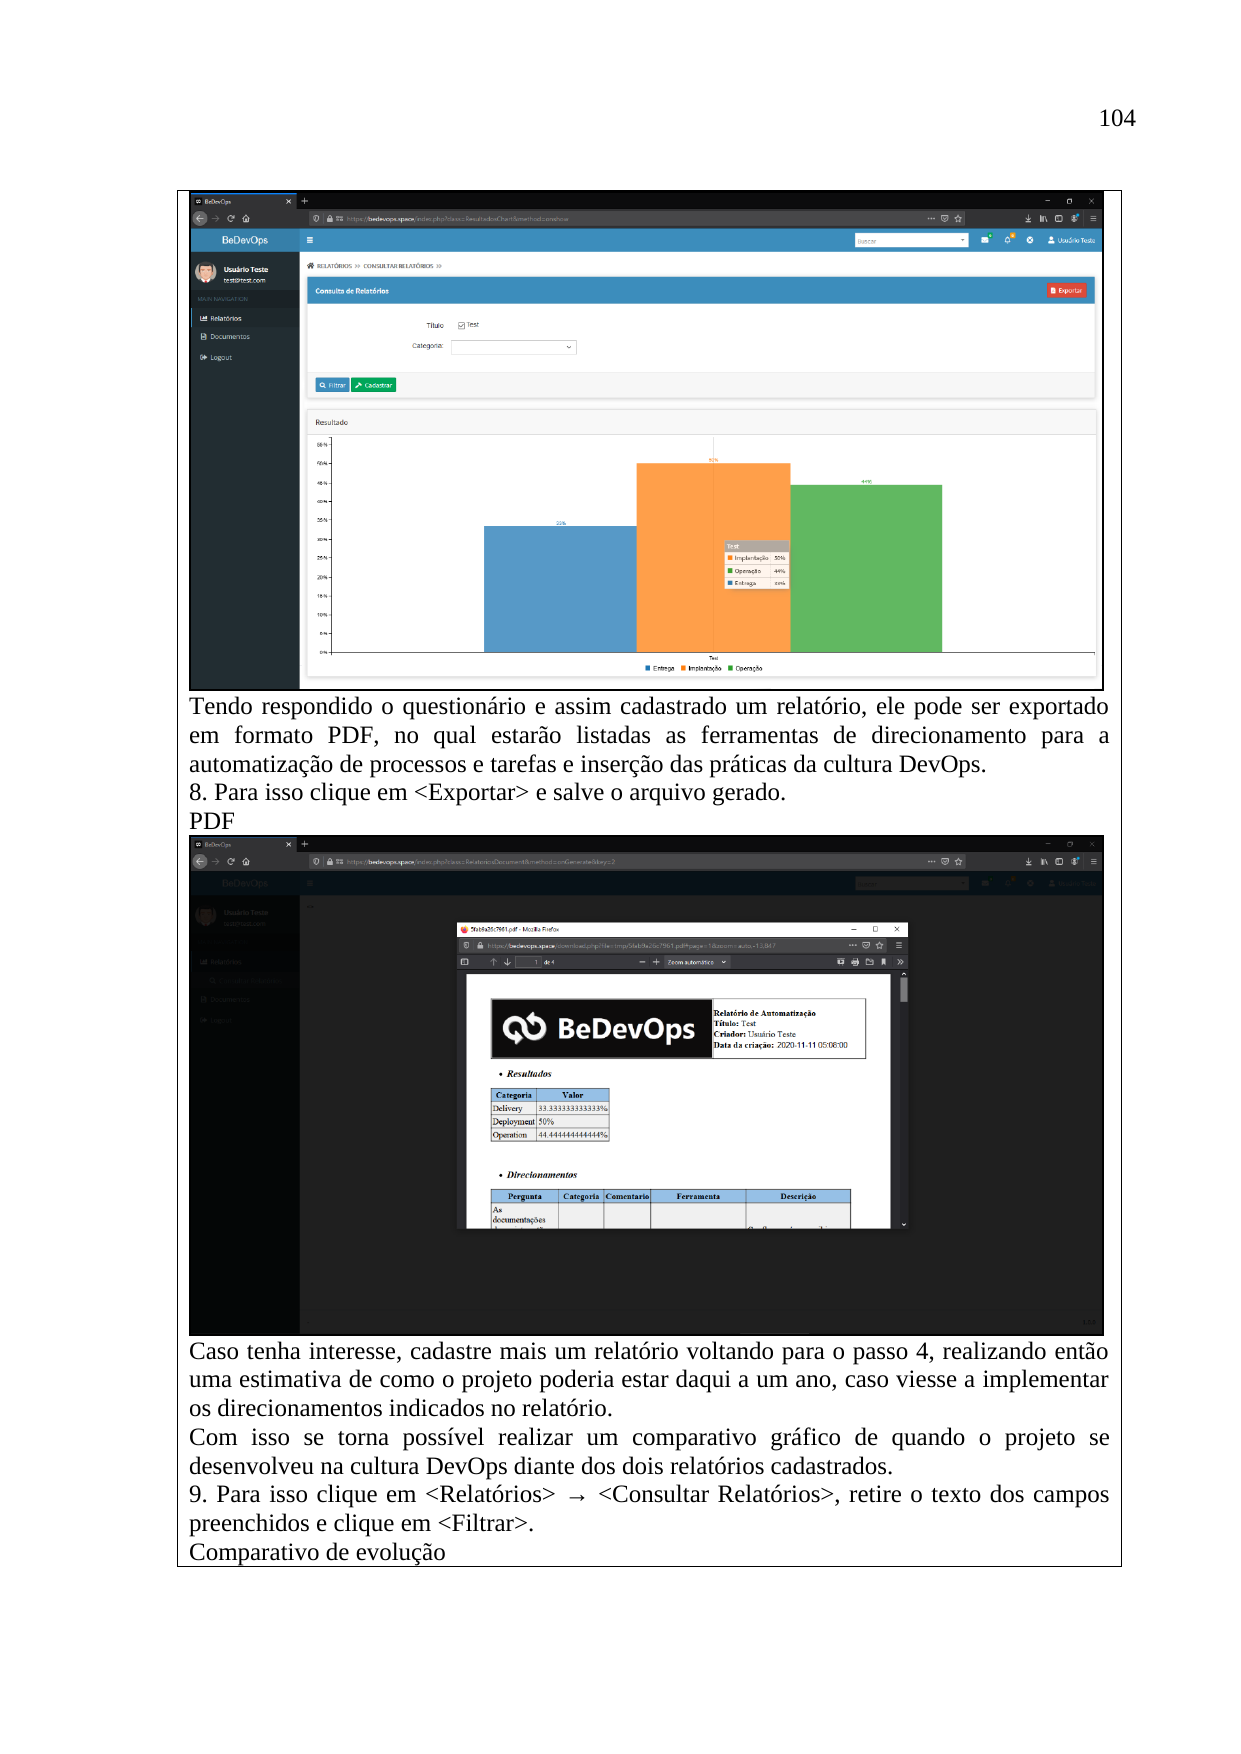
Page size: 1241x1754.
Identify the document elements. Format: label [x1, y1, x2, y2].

picture [191, 837, 1102, 1334]
table_header [178, 191, 1121, 1566]
picture [191, 193, 1102, 689]
